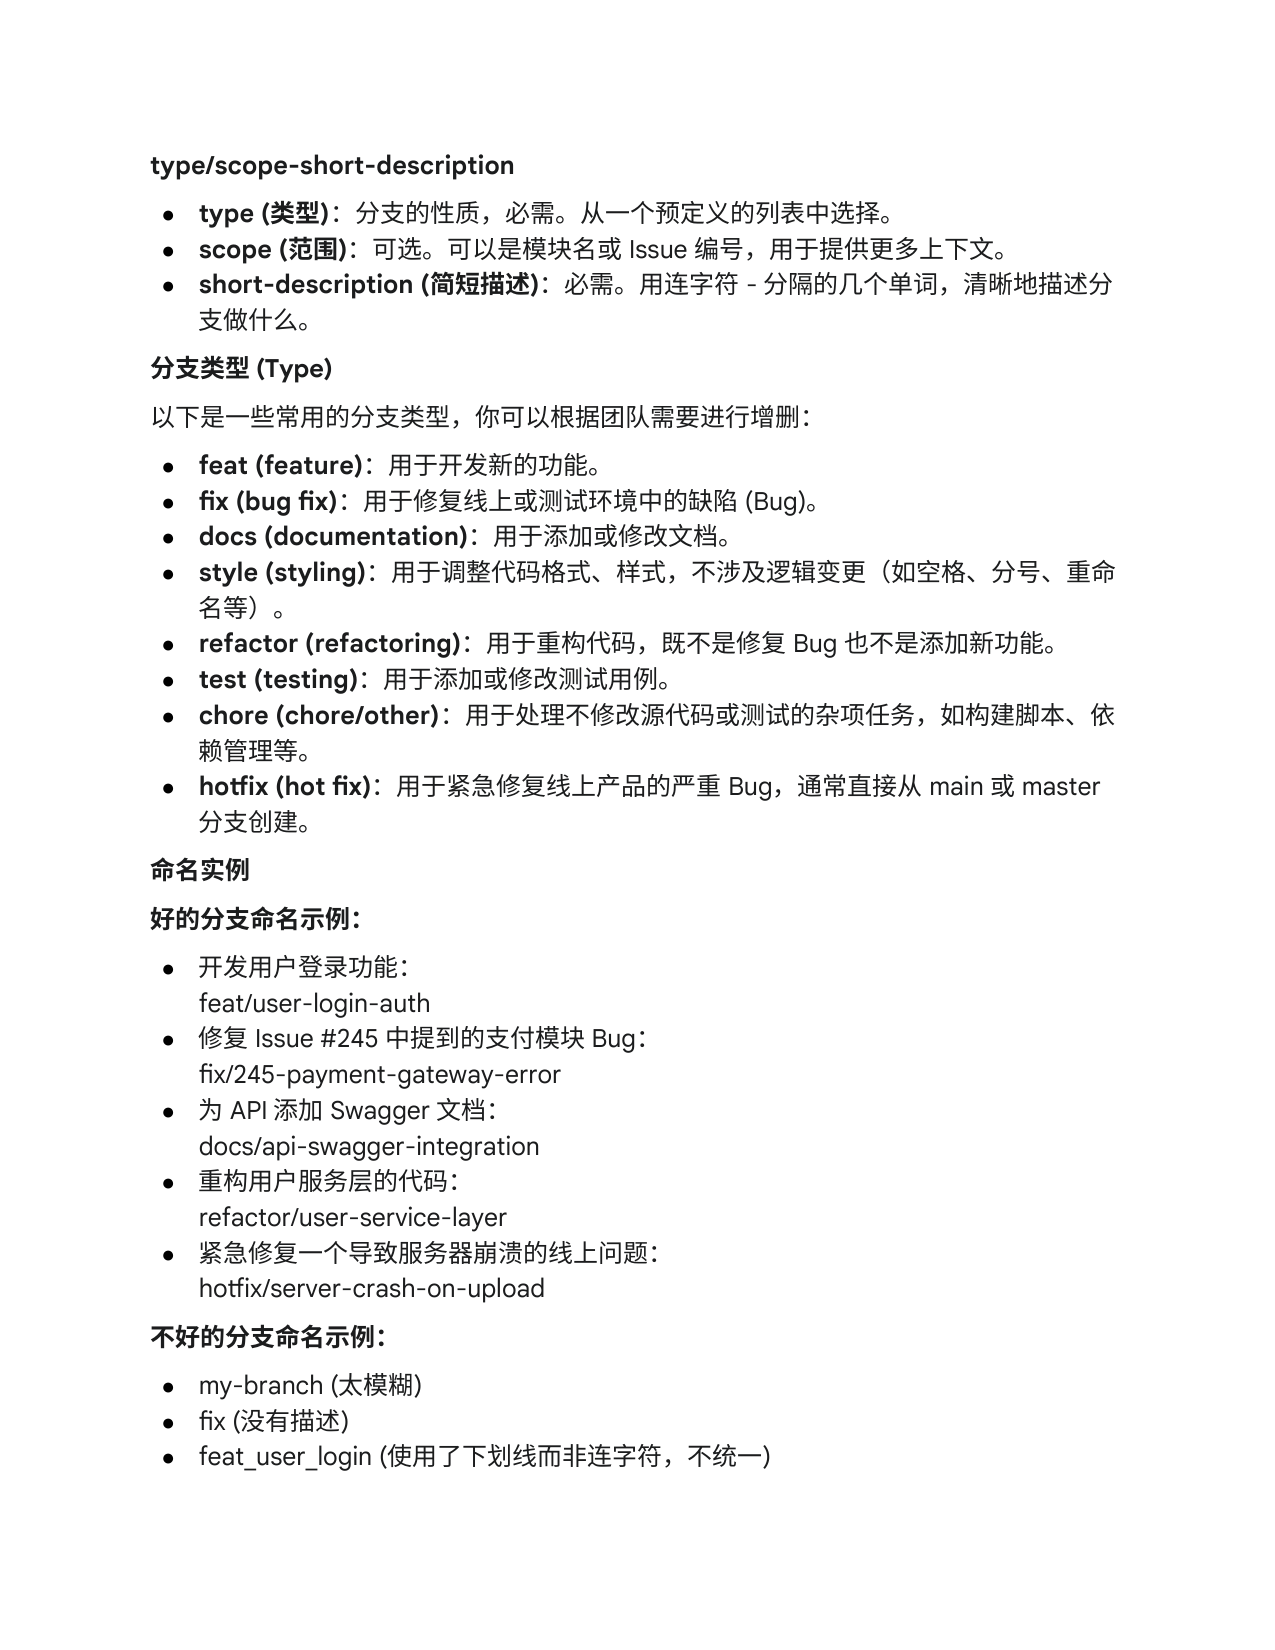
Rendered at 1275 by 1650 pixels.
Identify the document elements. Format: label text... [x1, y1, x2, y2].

text type/scope-short-description [150, 150, 1125, 181]
list 开发用户登录功能： feat/user-login-auth [161, 952, 1125, 1019]
list 重构用户服务层的代码： refactor/user-service-layer [161, 1166, 1125, 1233]
list docs (documentation)：用于添加或修改文档。 [161, 522, 1125, 553]
text 以下是一些常用的分支类型，你可以根据团队需要进行增删： [150, 402, 1125, 433]
list style (styling)：用于调整代码格式、样式，不涉及逻辑变更（如空格、分号、重命名等）。 [161, 557, 1125, 624]
list fix (bug fix)：用于修复线上或测试环境中的缺陷 (Bug)。 [161, 486, 1125, 517]
list fix (没有描述) [161, 1406, 1125, 1437]
list 紧急修复一个导致服务器崩溃的线上问题： hotfix/server-crash-on-upload [161, 1238, 1125, 1305]
list 修复 Issue #245 中提到的支付模块 Bug： fix/245-payment-gateway-error [161, 1023, 1125, 1091]
list feat_user_login (使用了下划线而非连字符，不统一) [161, 1442, 1125, 1473]
list refactor (refactoring)：用于重构代码，既不是修复 Bug 也不是添加新功能。 [161, 629, 1125, 660]
list feat (feature)：用于开发新的功能。 [161, 450, 1125, 481]
subtitle 命名实例 [150, 856, 1125, 887]
text 不好的分支命名示例： [150, 1322, 1125, 1353]
list hotfix (hot fix)：用于紧急修复线上产品的严重 Bug，通常直接从 main 或 master 分支创建。 [161, 772, 1125, 839]
text 好的分支命名示例： [150, 904, 1125, 935]
list short-description (简短描述)：必需。用连字符 - 分隔的几个单词，清晰地描述分支做什么。 [161, 270, 1125, 337]
list test (testing)：用于添加或修改测试用例。 [161, 664, 1125, 696]
subtitle 分支类型 (Type) [150, 354, 1125, 385]
list 为 API 添加 Swagger 文档： docs/api-swagger-integration [161, 1095, 1125, 1162]
list type (类型)：分支的性质，必需。从一个预定义的列表中选择。 [161, 198, 1125, 229]
list chore (chore/other)：用于处理不修改源代码或测试的杂项任务，如构建脚本、依赖管理等。 [161, 700, 1125, 767]
list my-branch (太模糊) [161, 1370, 1125, 1401]
list scope (范围)：可选。可以是模块名或 Issue 编号，用于提供更多上下文。 [161, 234, 1125, 265]
